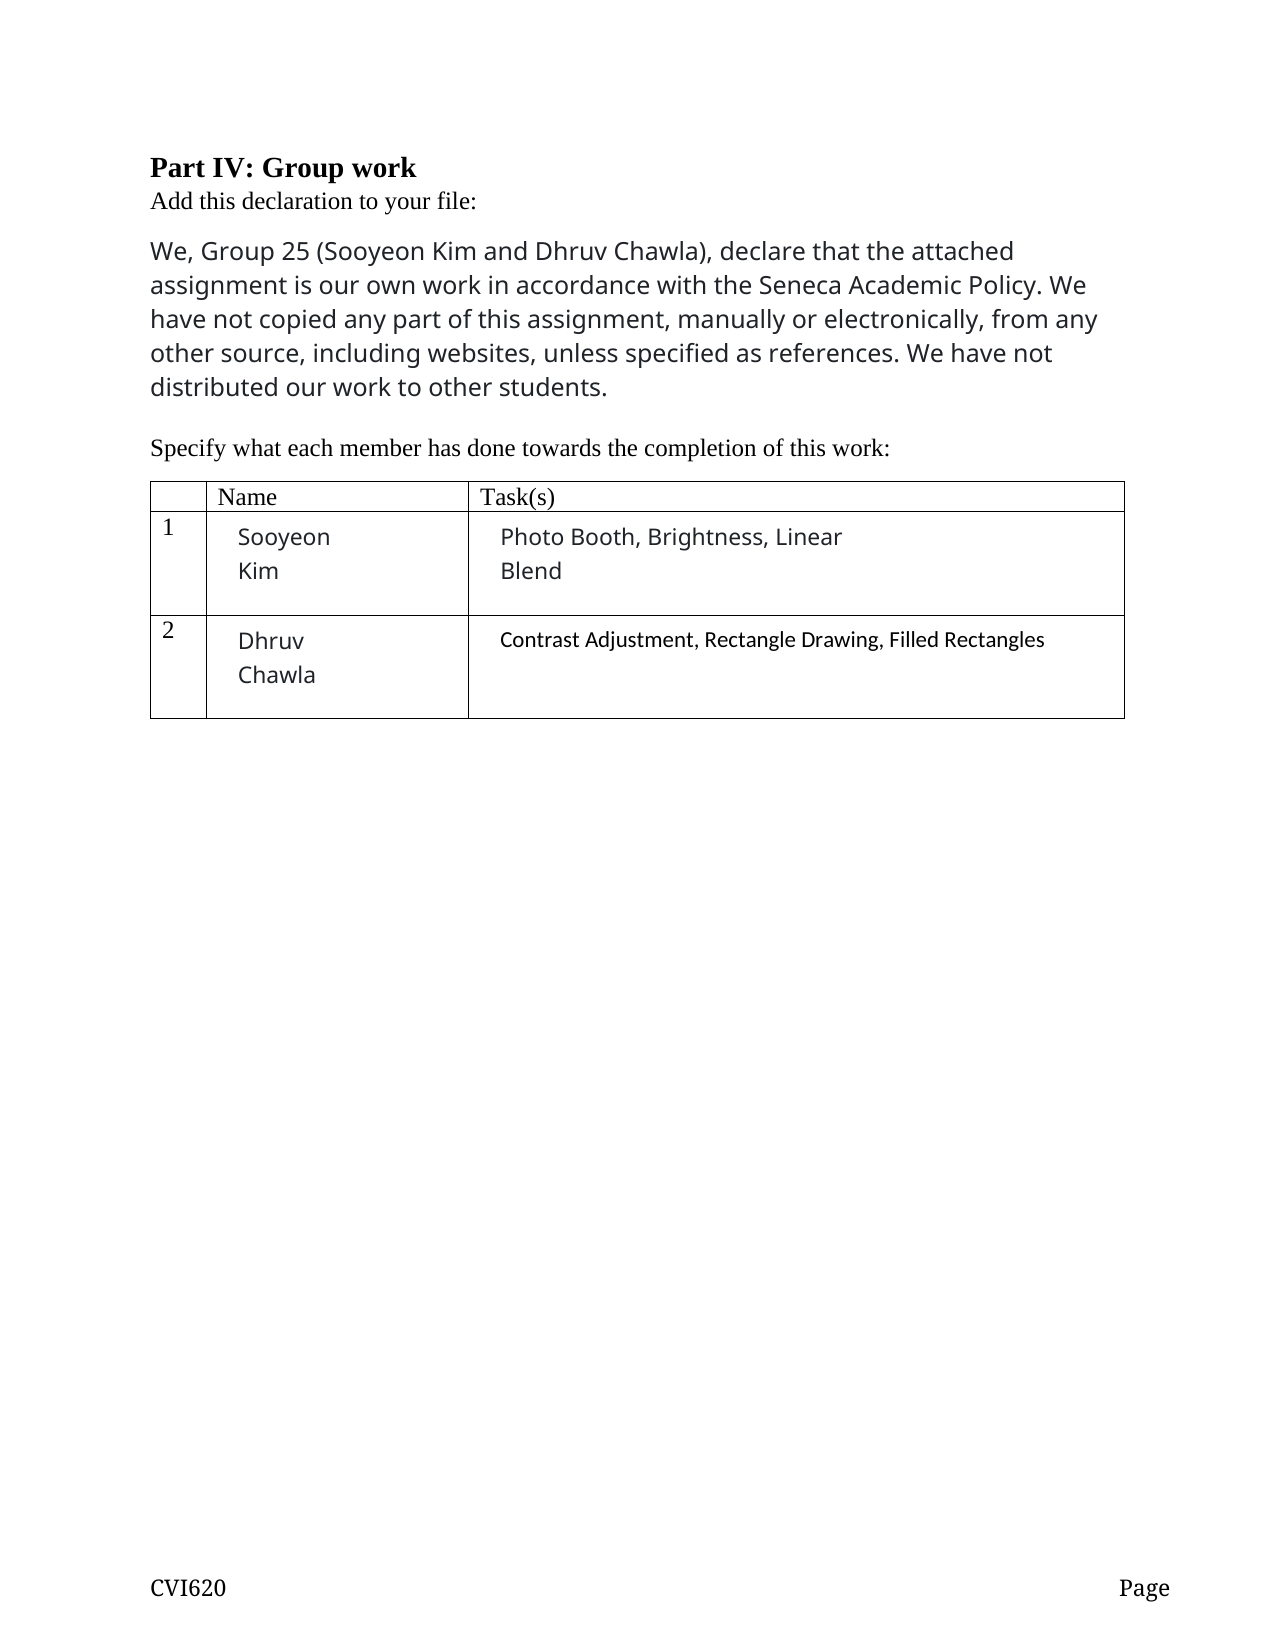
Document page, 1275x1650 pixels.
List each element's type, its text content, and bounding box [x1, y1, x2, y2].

table_cell [391, 512, 468, 614]
table_cell 1 [151, 512, 206, 614]
subtitle Part IV: Group work [150, 150, 1125, 183]
table_header [151, 482, 206, 511]
text Add this declaration to your file: [150, 186, 1125, 215]
table_cell [469, 616, 1124, 718]
table_cell [207, 616, 218, 718]
table_cell [900, 512, 1124, 614]
text Specify what each member has done towards the completion of this work: [150, 433, 1125, 462]
table_header Task(s) [469, 482, 1124, 511]
text We, Group 25 (Sooyeon Kim and Dhruv Chawla), declare that the attached assignment is our own work in accordance with the Seneca Academic Policy. We have not copied any part of this assignment, manually or electronically, from any other source, including websites, unless specified as references. We have not distributed our work to other students. [150, 234, 1125, 404]
table_cell [469, 512, 480, 614]
table_cell 2 [151, 616, 206, 718]
table_cell [398, 616, 468, 718]
table_cell [207, 512, 218, 614]
table_header Name [207, 482, 468, 511]
